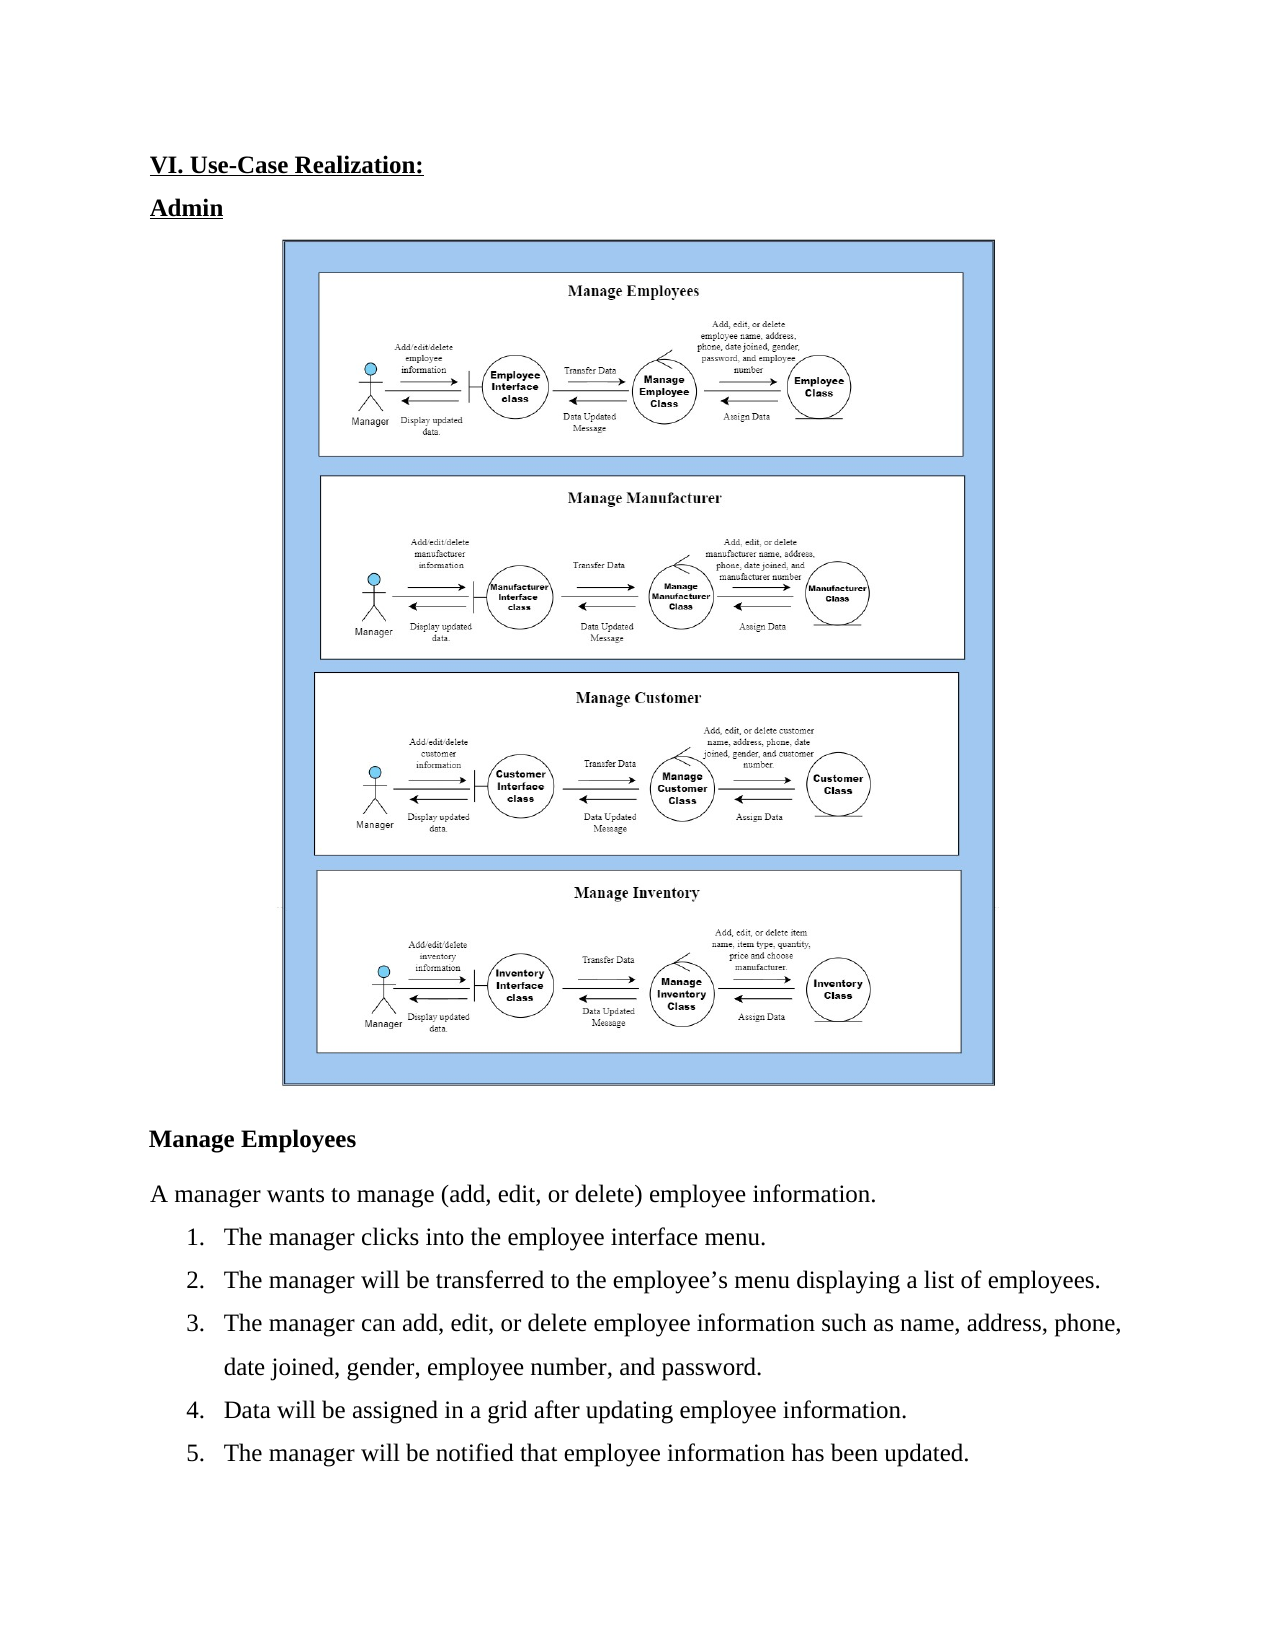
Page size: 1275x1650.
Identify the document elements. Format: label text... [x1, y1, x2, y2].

list The manager will be notified that employee information has been updated. [186, 1438, 1125, 1467]
list The manager will be transferred to the employee’s menu displaying a list of employees. [186, 1265, 1125, 1294]
list The manager can add, edit, or delete employee information such as name, address, phone, date joined, gender, employee number, and password. [186, 1308, 1125, 1380]
text VI. Use-Case Realization: [149, 150, 1000, 179]
text Admin [149, 193, 1000, 222]
picture [275, 236, 999, 1091]
list The manager clicks into the employee interface menu. [186, 1222, 1125, 1251]
list Data will be assigned in a grid after updating employee information. [186, 1395, 1125, 1423]
text A manager wants to manage (add, edit, or delete) employee information. [150, 1179, 1125, 1208]
subtitle Manage Employees [148, 1124, 802, 1153]
